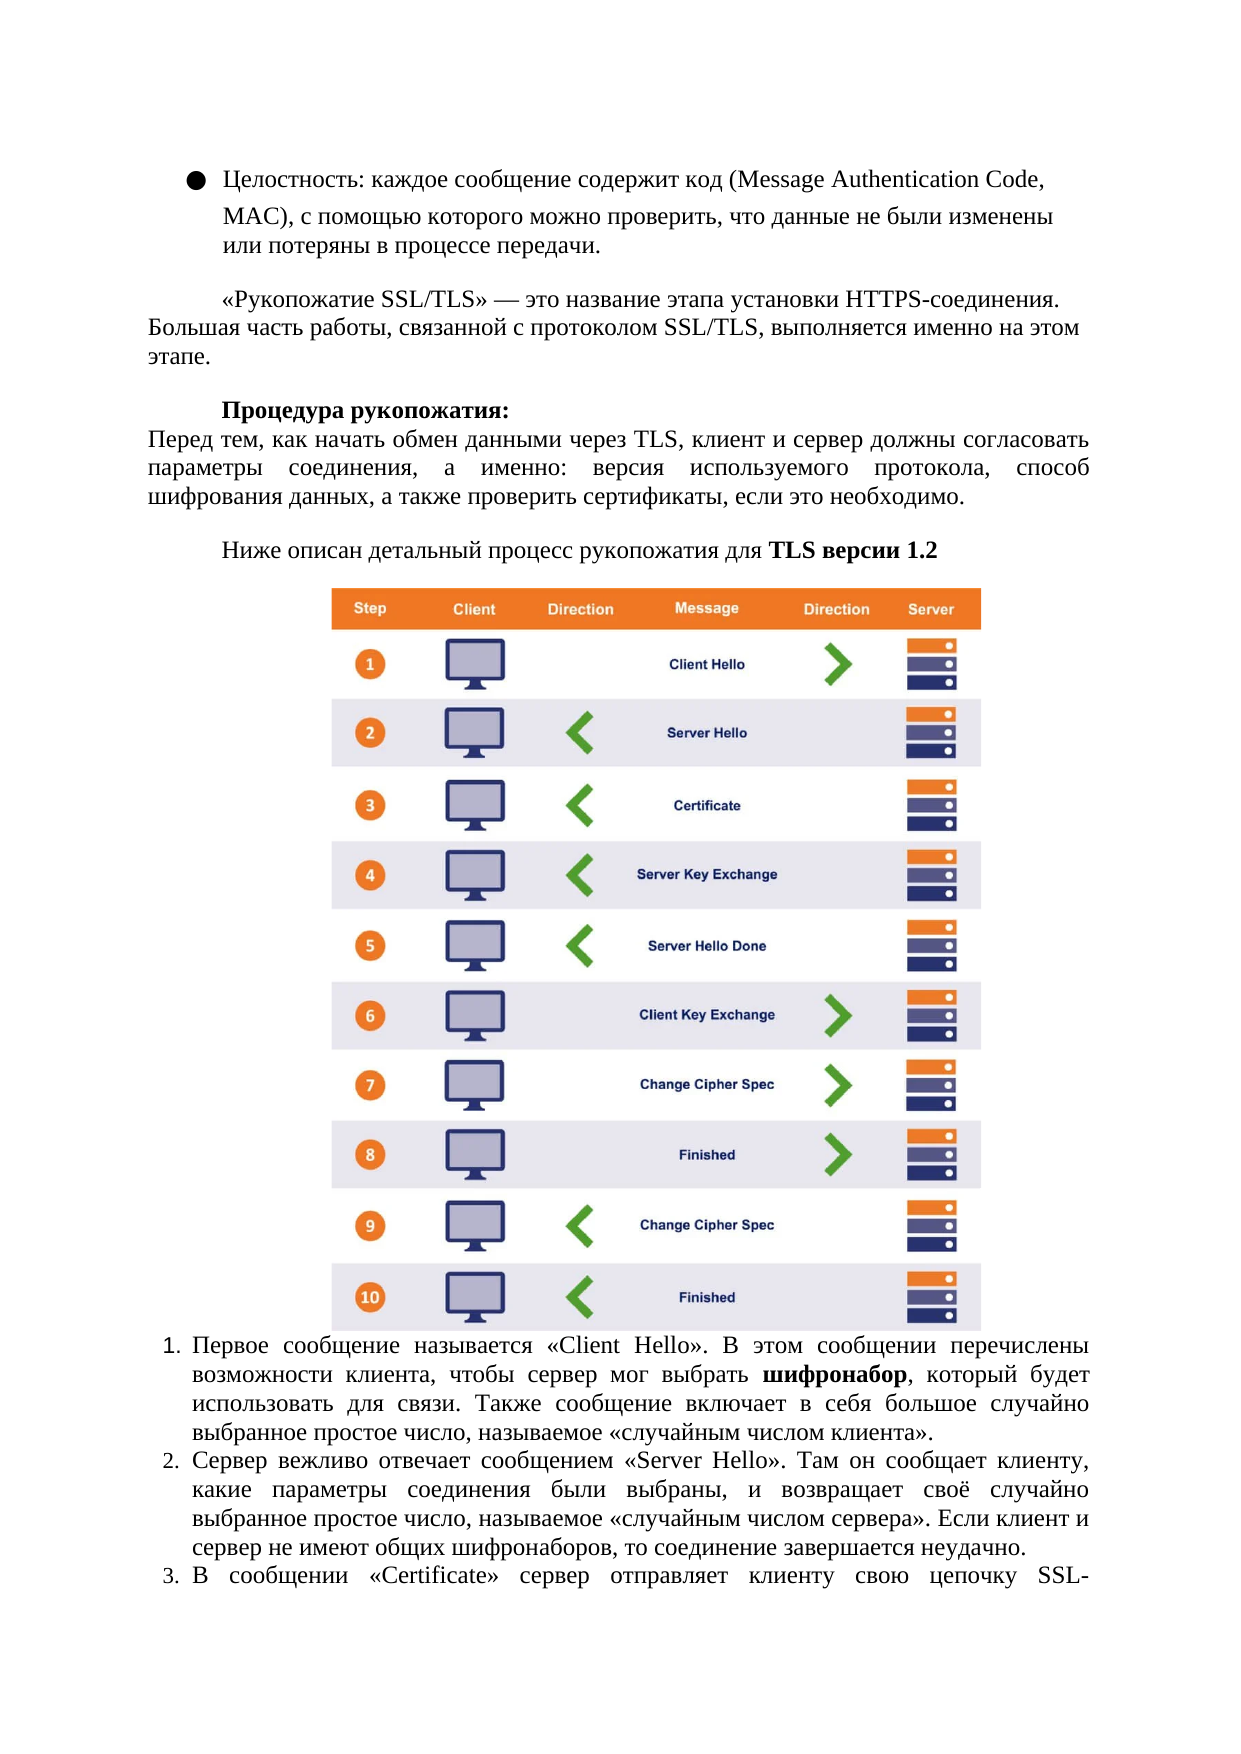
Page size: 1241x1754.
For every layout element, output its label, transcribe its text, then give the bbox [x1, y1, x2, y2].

list Первое сообщение называется «Client Hello». В этом сообщении перечислены возможности клиента, чтобы сервер мог выбрать шифронабор, который будет использовать для связи. Также сообщение включает в себя большое случайно выбранное простое число, называемое «случайным числом клиента». [162, 1331, 1090, 1446]
text Ниже описан детальный процесс рукопожатия для TLS версии 1.2 [148, 535, 1090, 564]
text Перед тем, как начать обмен данными через TLS, клиент и сервер должны согласовать параметры соединения, а именно: версия используемого протокола, способ шифрования данных, а также проверить сертификаты, если это необходимо. [148, 424, 1090, 510]
list Сервер вежливо отвечает сообщением «Server Hello». Там он сообщает клиенту, какие параметры соединения были выбраны, и возвращает своё случайно выбранное простое число, называемое «случайным числом сервера». Если клиент и сервер не имеют общих шифронаборов, то соединение завершается неудачно. [162, 1446, 1090, 1561]
text «Рукопожатие SSL/TLS» — это название этапа установки HTTPS-соединения. Большая часть работы, связанной с протоколом SSL/TLS, выполняется именно на этом этапе. [148, 284, 1090, 370]
picture [331, 588, 982, 1331]
text Процедура рукопожатия: [148, 395, 1090, 424]
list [162, 1561, 1090, 1589]
list Целостность: каждое сообщение содержит код (Message Authentication Code, MAC), с помощью которого можно проверить, что данные не были изменены или потеряны в процессе передачи. [185, 150, 1090, 259]
